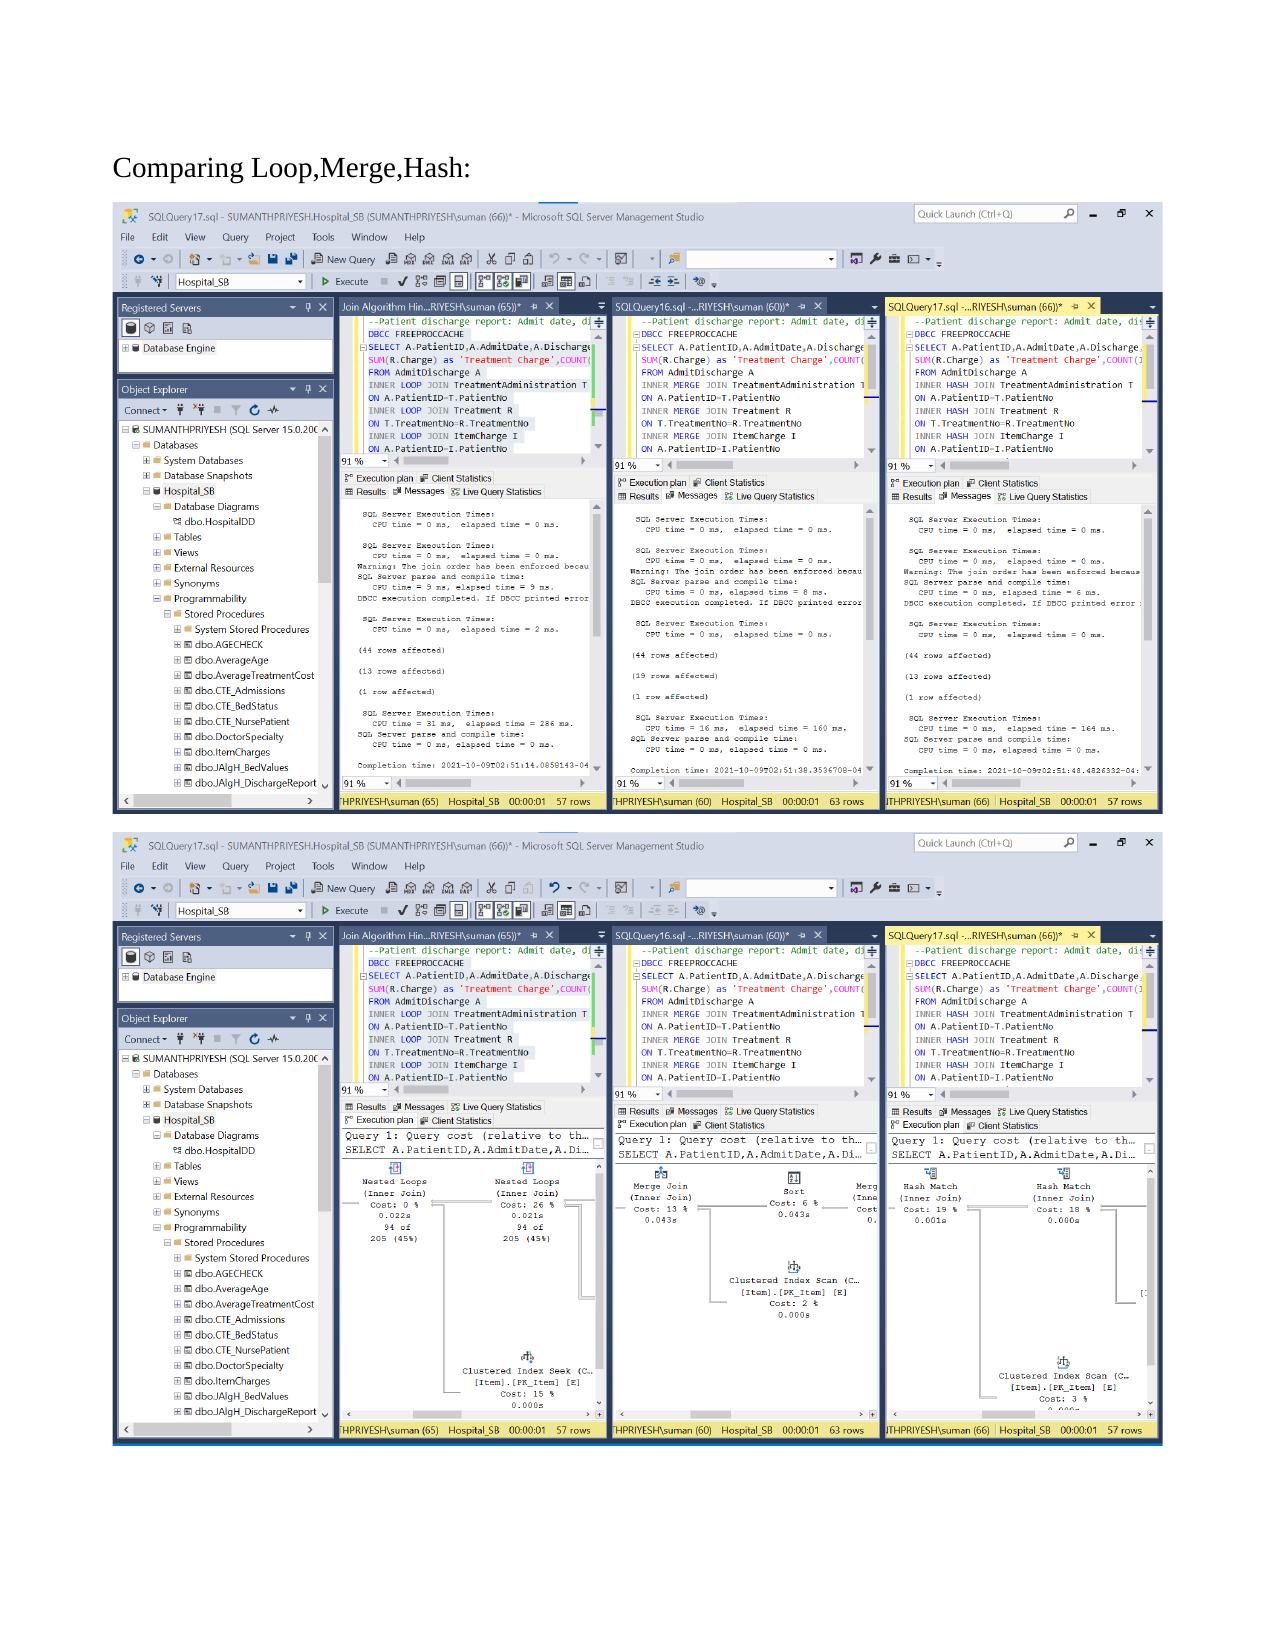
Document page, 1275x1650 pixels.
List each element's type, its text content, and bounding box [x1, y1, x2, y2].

text Comparing Loop,Merge,Hash: [112, 150, 1162, 183]
picture [112, 832, 1163, 1446]
picture [112, 202, 1163, 814]
